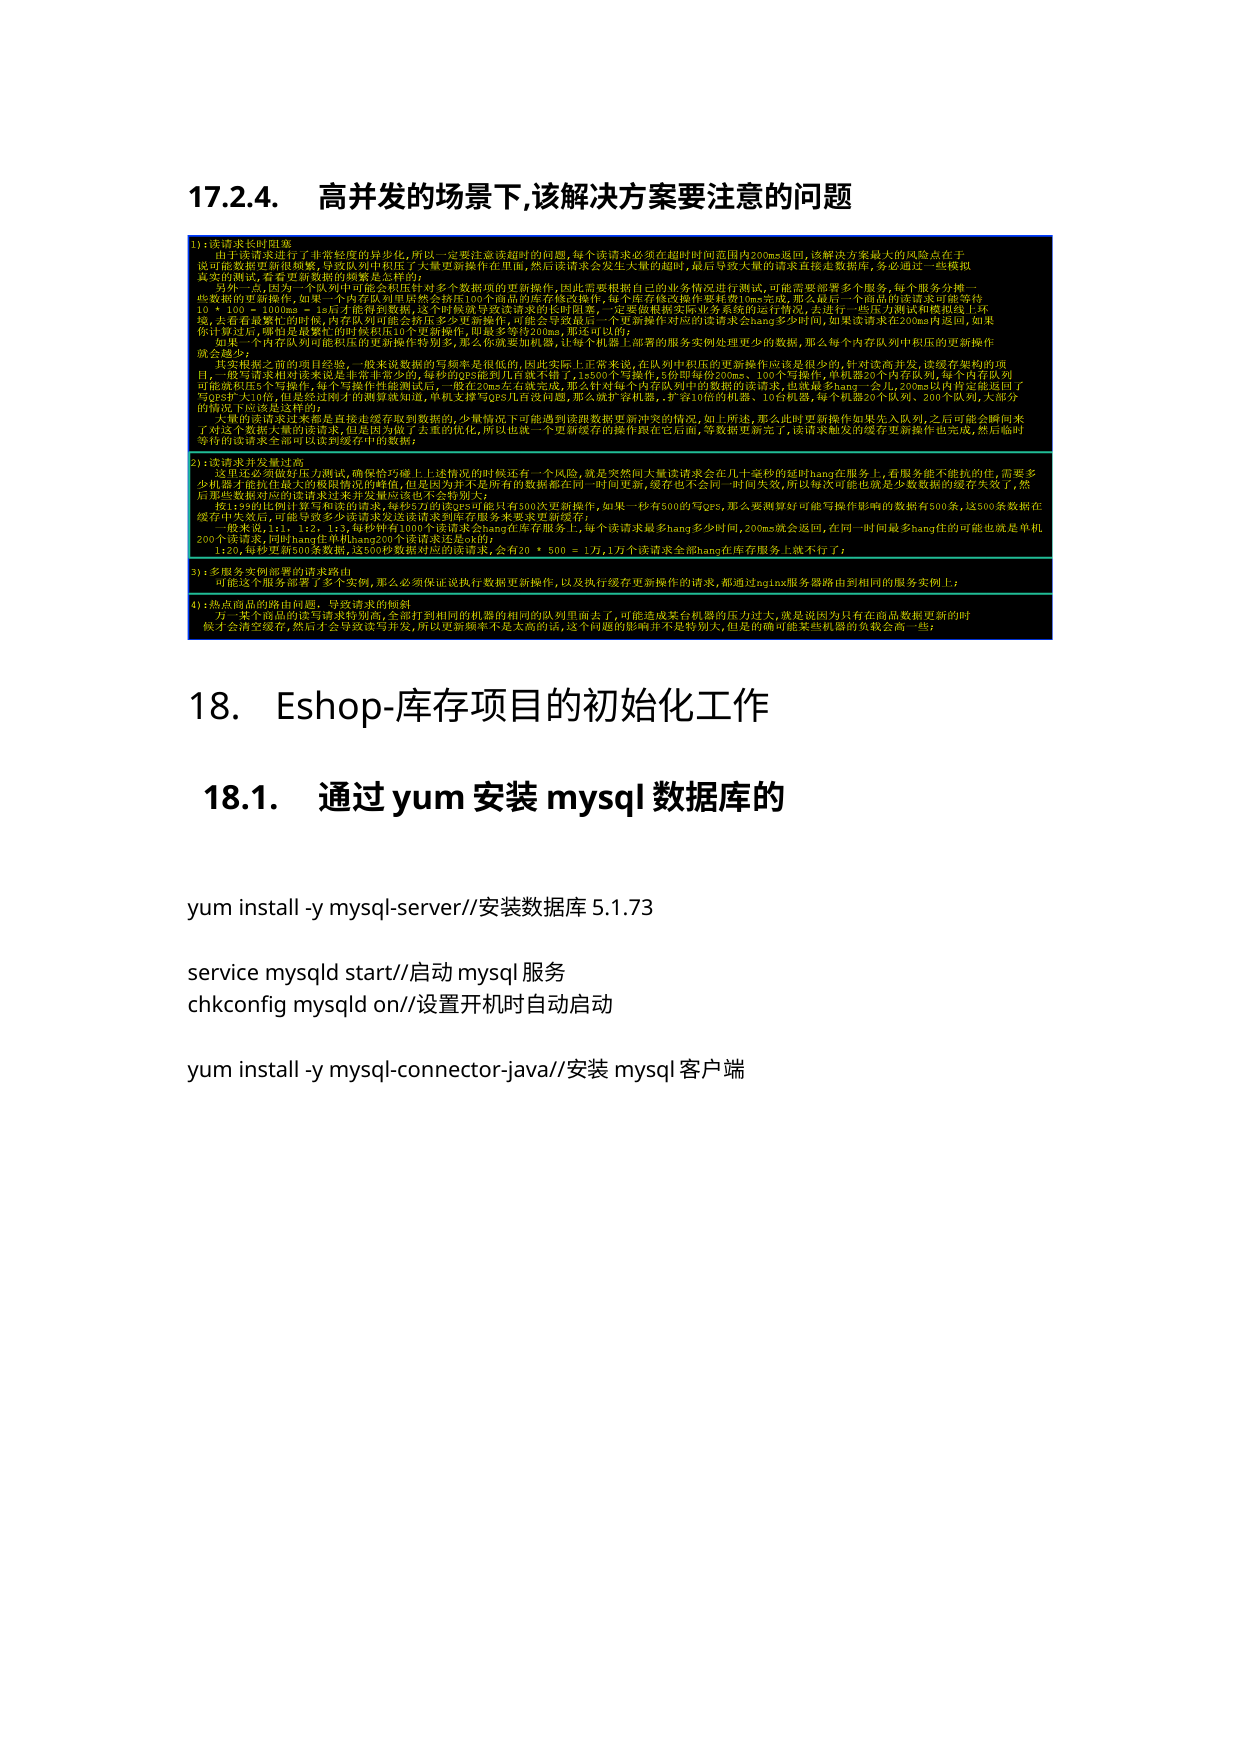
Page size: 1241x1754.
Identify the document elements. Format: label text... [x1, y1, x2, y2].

text yum install -y mysql-connector-java//安装mysql客户端 [187, 1052, 1053, 1084]
subtitle 通过yum安装mysql数据库的 [202, 762, 1053, 827]
subtitle Eshop-库存项目的初始化工作 [187, 670, 1053, 735]
subtitle 高并发的场景下,该解决方案要注意的问题 [187, 162, 1053, 227]
text yum install -y mysql-server//安装数据库5.1.73 [187, 889, 1053, 922]
picture [187, 235, 1053, 640]
text chkconfig mysqld on//设置开机时自动启动 [187, 987, 1053, 1019]
text service mysqld start//启动mysql服务 [187, 954, 1053, 987]
